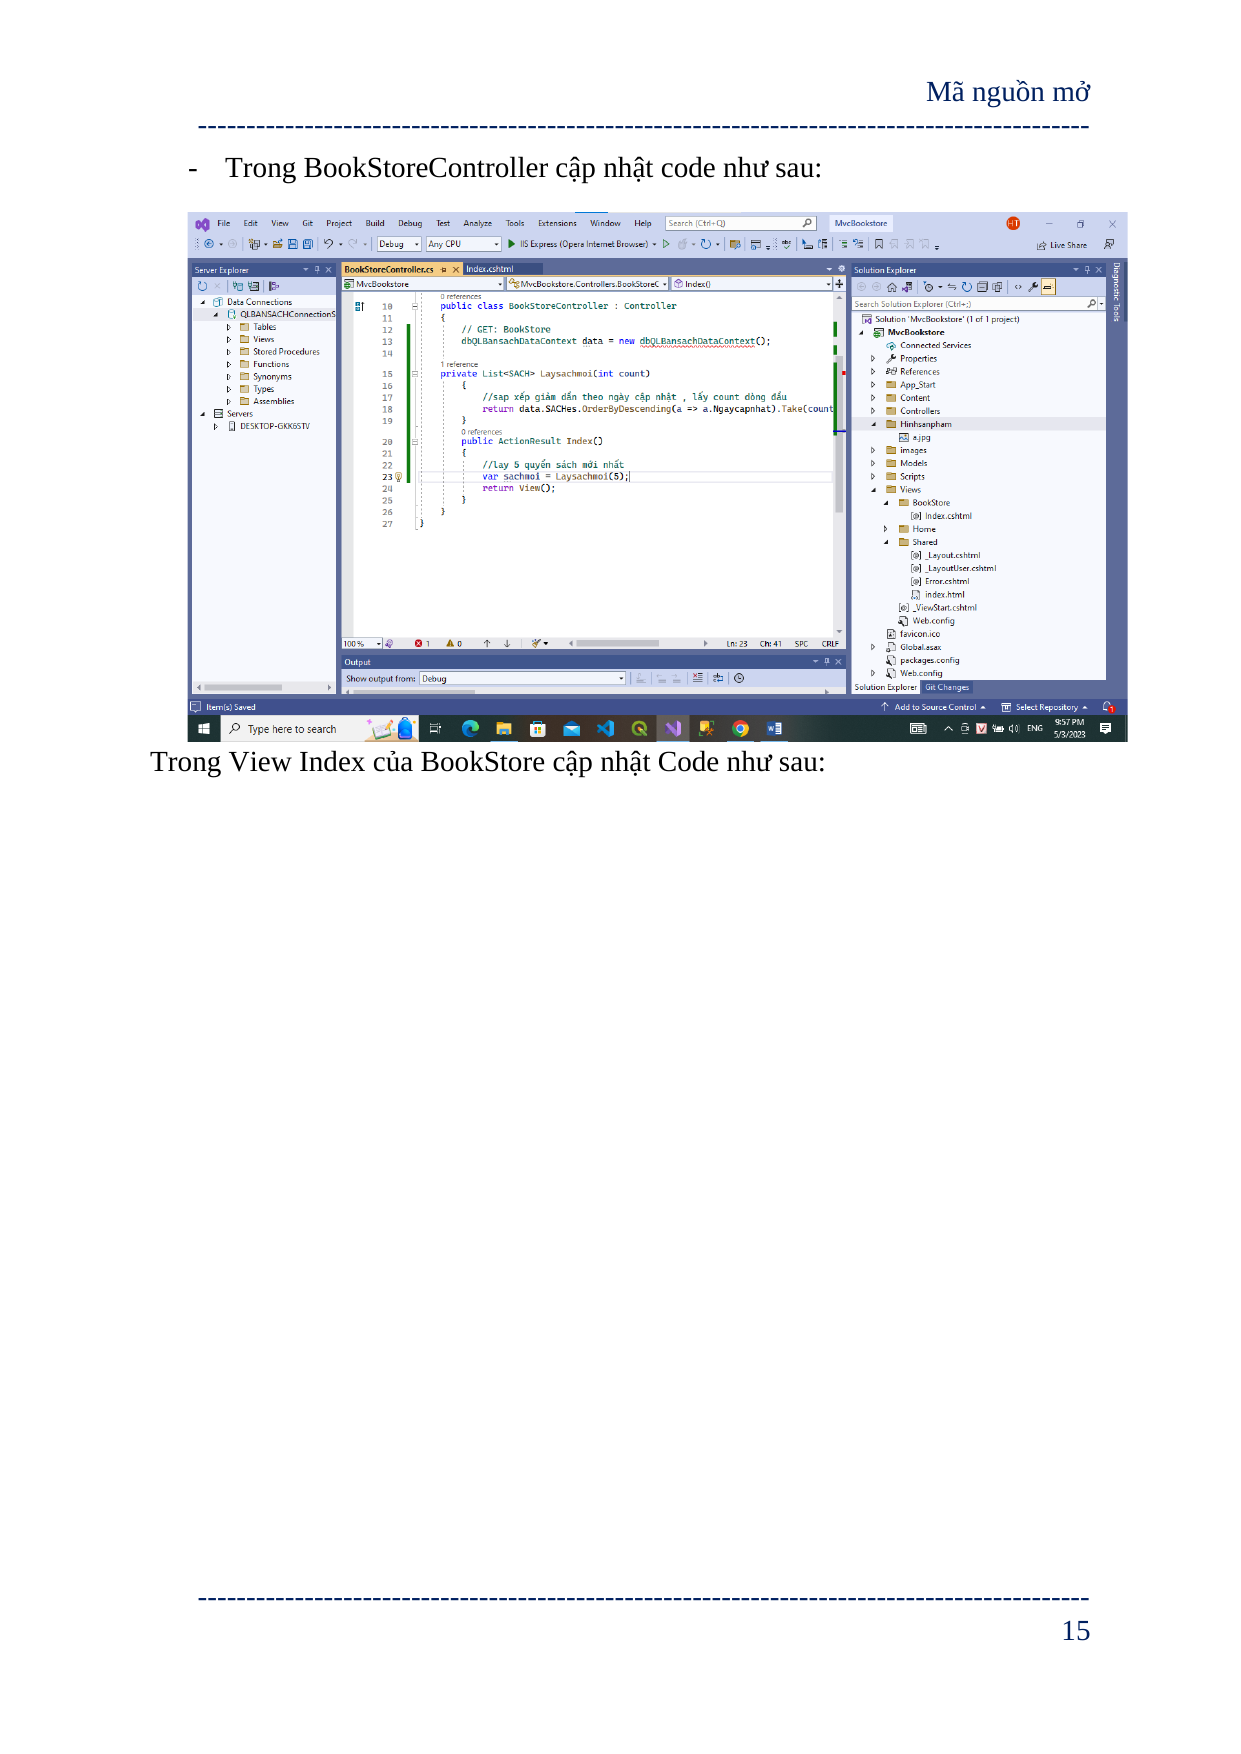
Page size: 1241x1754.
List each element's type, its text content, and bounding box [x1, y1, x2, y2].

text Trong View Index của BookStore cập nhật Code như sau: [150, 744, 1090, 777]
subtitle Trong BookStoreController cập nhật code như sau: [188, 150, 1090, 183]
picture [187, 212, 1128, 742]
